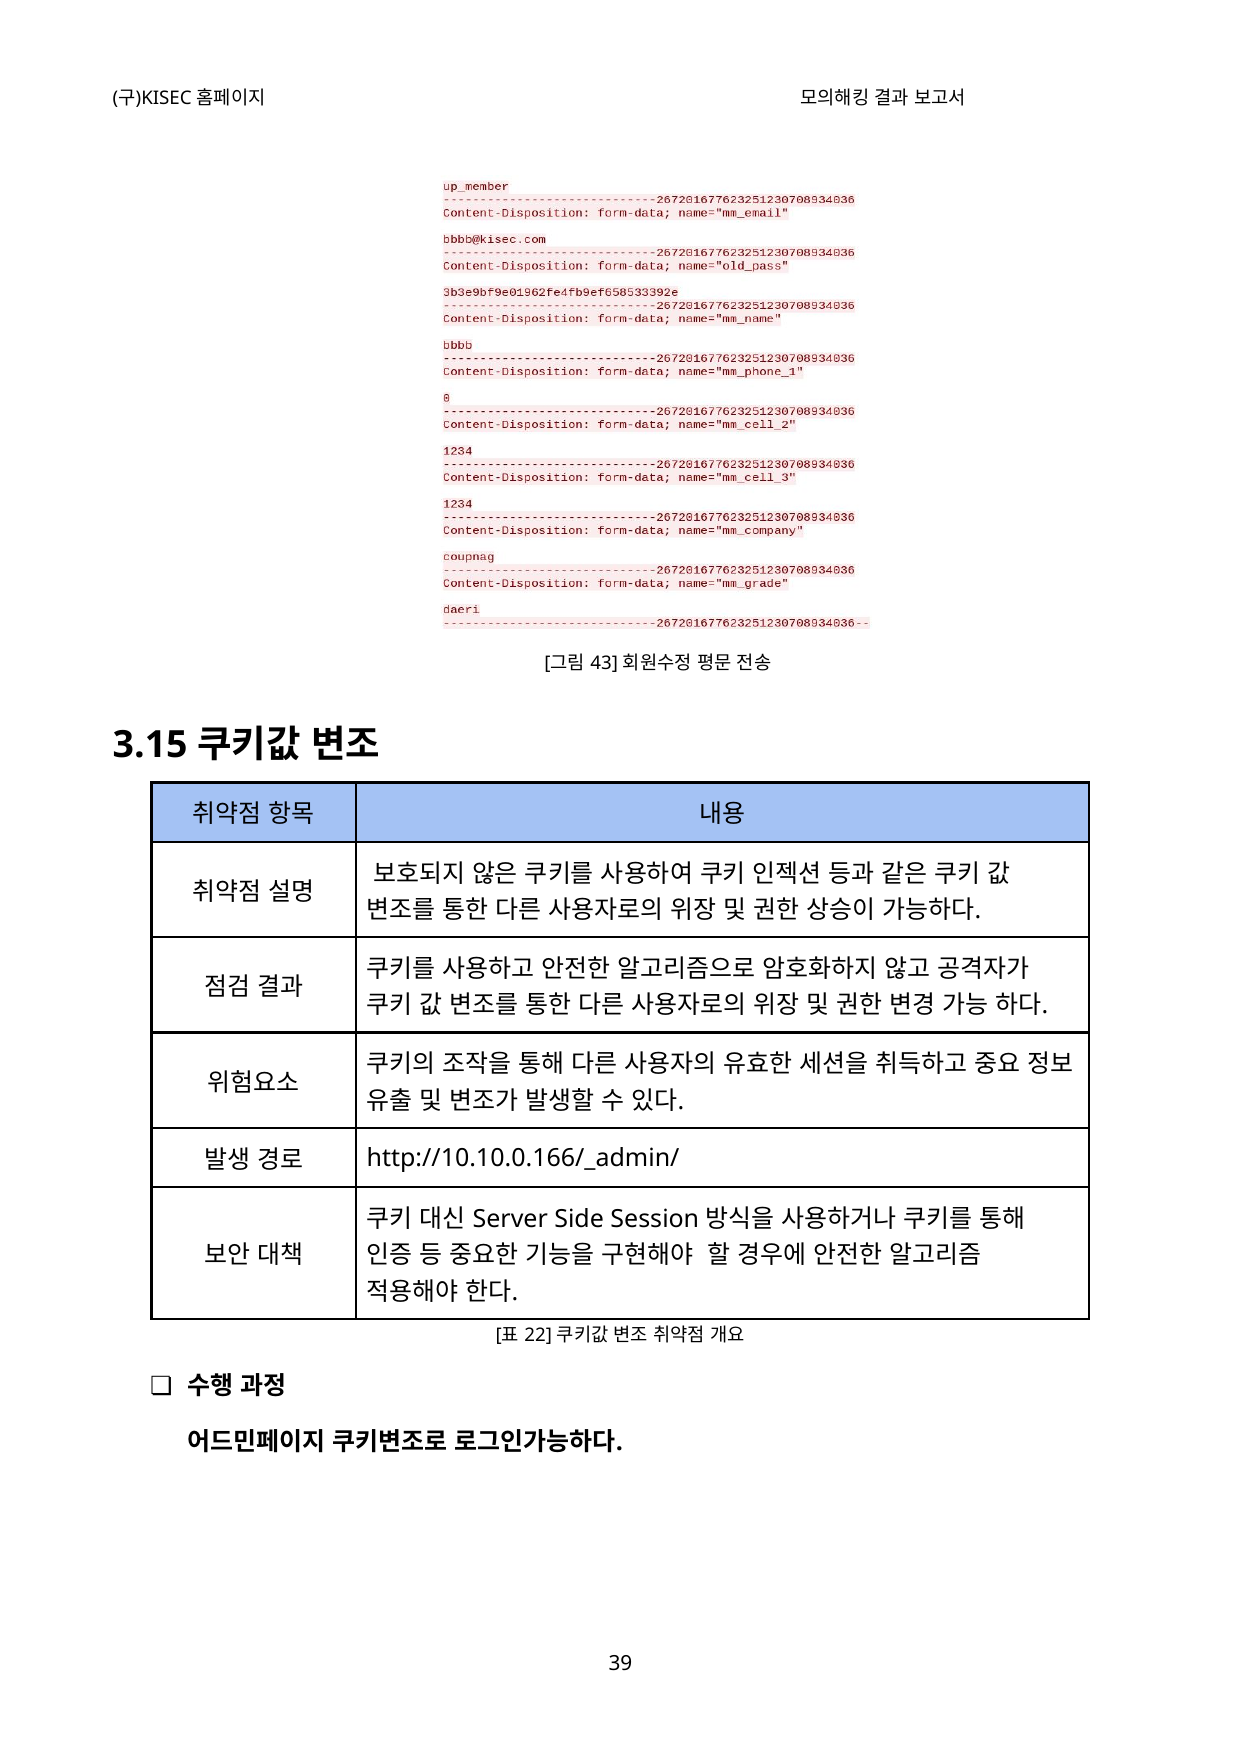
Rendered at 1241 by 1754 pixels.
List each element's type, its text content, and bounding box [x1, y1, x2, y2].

list 수행 과정 [150, 1366, 1128, 1402]
table_cell 쿠키의 조작을 통해 다른 사용자의 유효한 세션을 취득하고 중요 정보 유출 및 변조가 발생할 수 있다. [357, 1034, 1088, 1127]
picture [440, 175, 875, 629]
table_header 취약점 항목 [153, 784, 355, 841]
table_cell 점검 결과 [153, 938, 355, 1031]
table_cell 쿠키를 사용하고 안전한 알고리즘으로 암호화하지 않고 공격자가 쿠키 값 변조를 통한 다른 사용자로의 위장 및 권한 변경 가능 하다. [357, 938, 1088, 1031]
text 어드민페이지 쿠키변조로 로그인가능하다. [112, 1421, 1128, 1458]
table_cell http://10.10.0.166/_admin/ [357, 1129, 1088, 1186]
table_cell 위험요소 [153, 1034, 355, 1127]
table_cell 보호되지 않은 쿠키를 사용하여 쿠키 인젝션 등과 같은 쿠키 값 변조를 통한 다른 사용자로의 위장 및 권한 상승이 가능하다. [357, 843, 1088, 936]
text [그림 43] 회원수정 평문 전송 [112, 648, 1128, 675]
table_cell 발생 경로 [153, 1129, 355, 1186]
table_cell 쿠키 대신 Server Side Session 방식을 사용하거나 쿠키를 통해 인증 등 중요한 기능을 구현해야 할 경우에 안전한 알고리즘 적용해야 한다. [357, 1188, 1088, 1318]
text [표 22] 쿠키값 변조 취약점 개요 [112, 1320, 1128, 1347]
table_cell 보안 대책 [153, 1188, 355, 1318]
subtitle 3.15 쿠키값 변조 [112, 714, 1128, 769]
table_cell 취약점 설명 [153, 843, 355, 936]
table_header 내용 [357, 784, 1088, 841]
